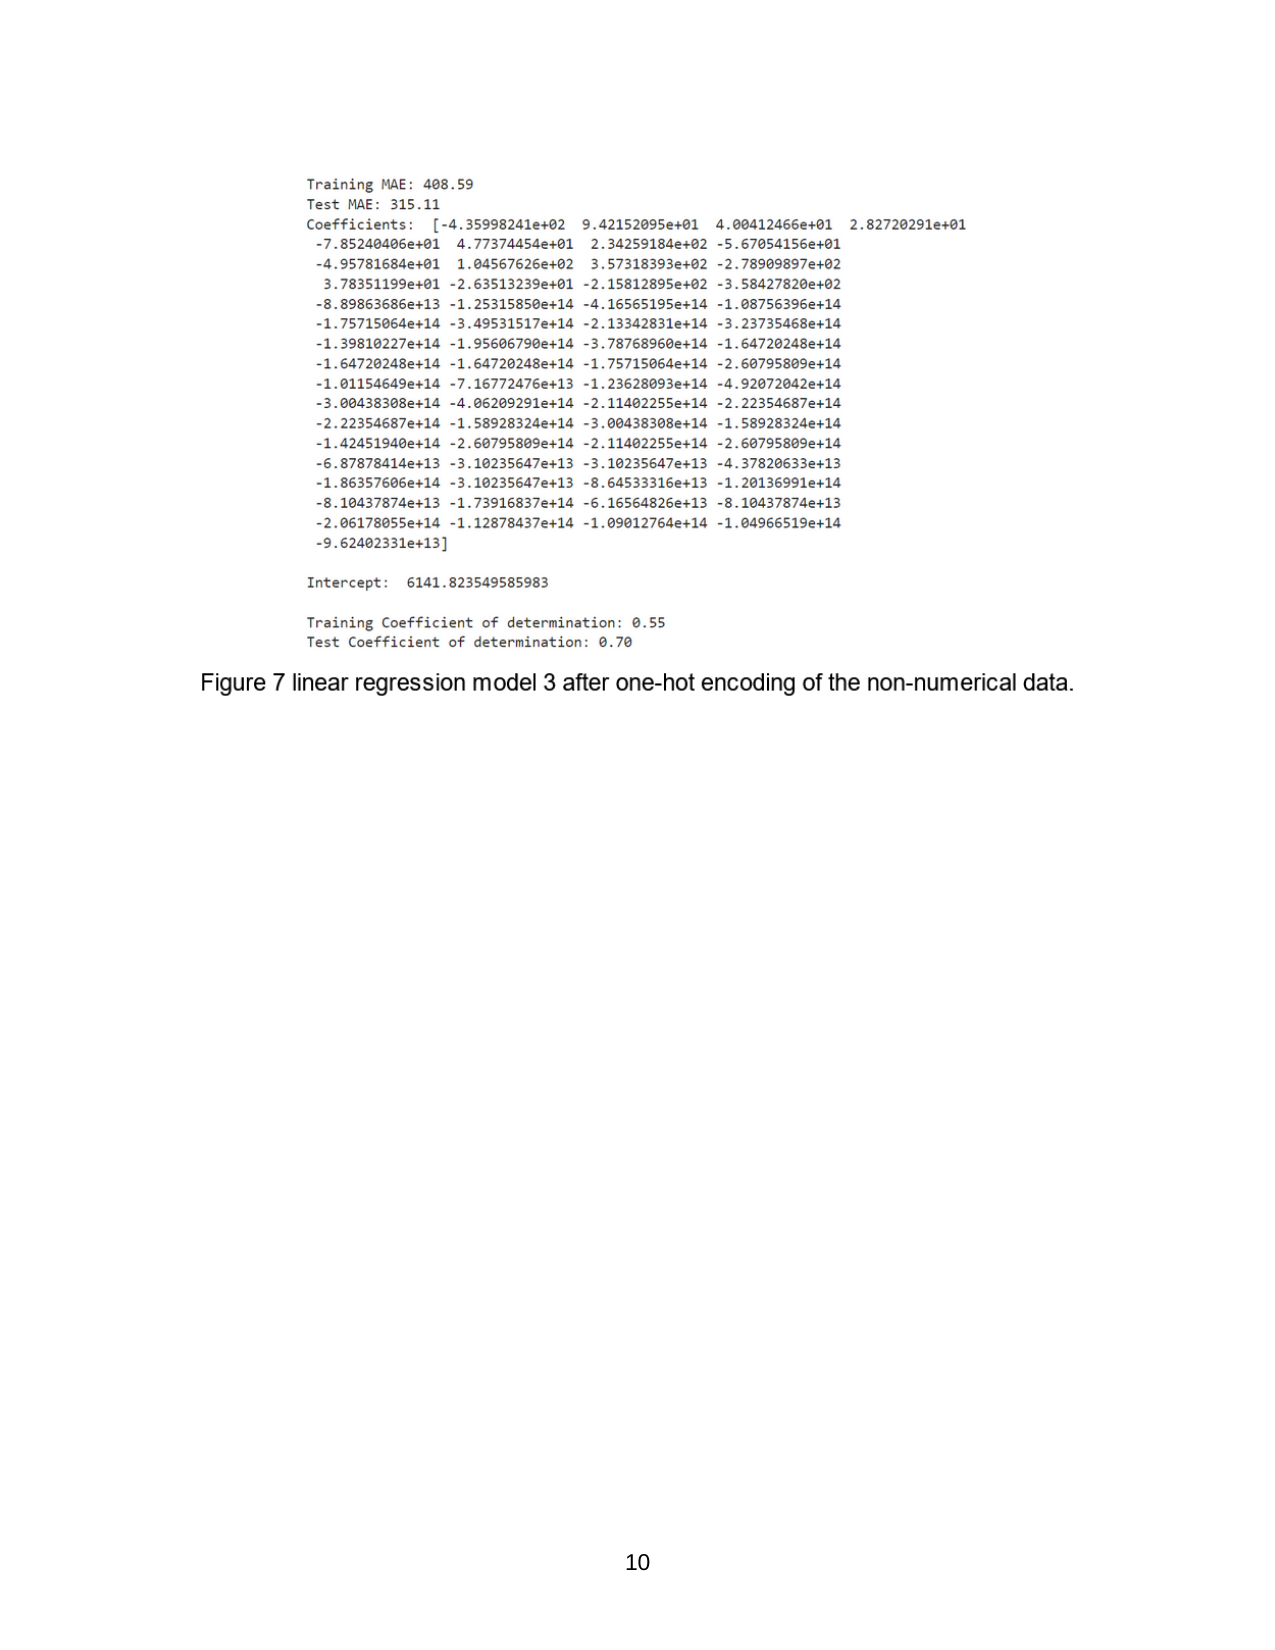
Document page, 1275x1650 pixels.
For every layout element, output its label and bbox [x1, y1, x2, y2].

picture [150, 150, 1125, 711]
